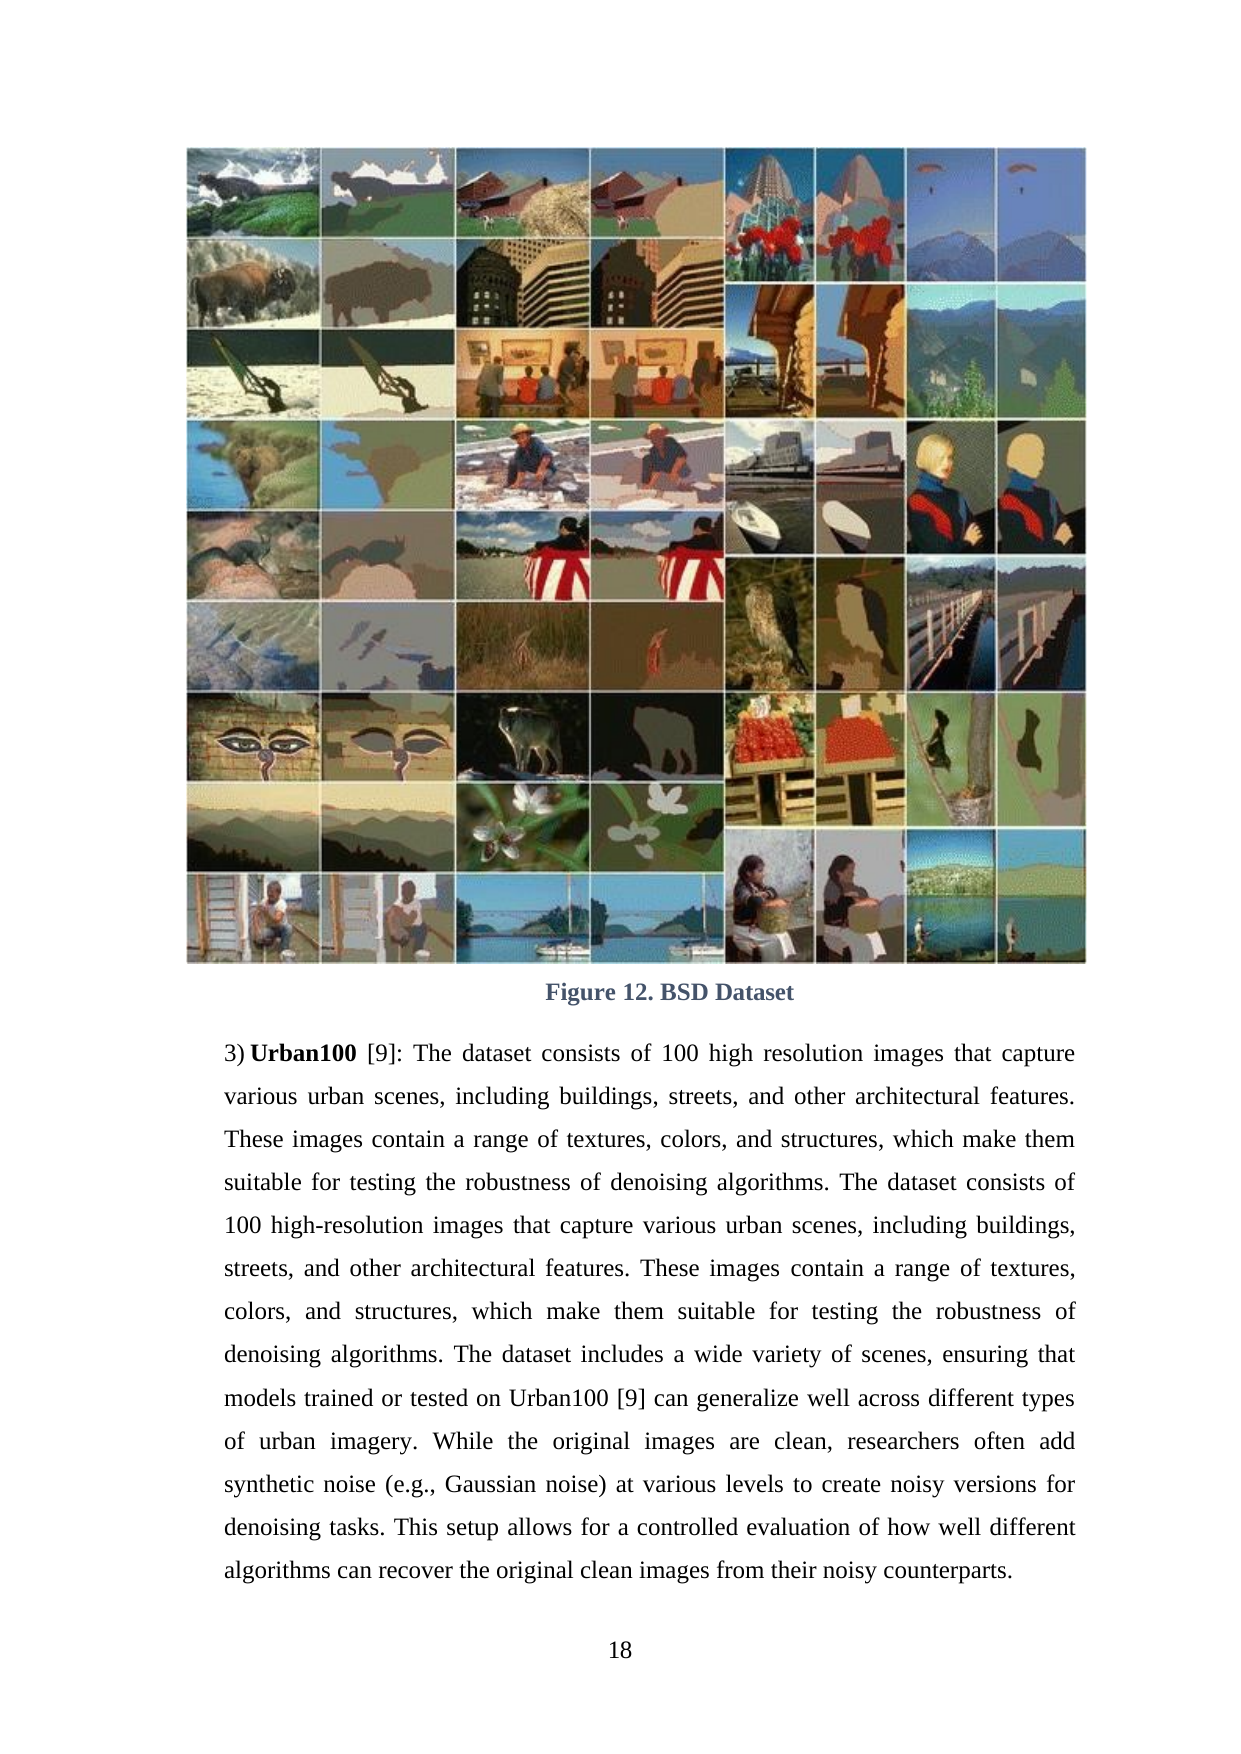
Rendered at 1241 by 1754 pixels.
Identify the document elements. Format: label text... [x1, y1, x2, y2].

text Figure 12. BSD Dataset [261, 977, 1078, 1006]
list Urban100 [9]: The dataset consists of 100 high resolution images that capture various urban scenes, including buildings, streets, and other architectural features. These images contain a range of textures, colors, and structures, which make them suitable for testing the robustness of denoising algorithms. The dataset consists of 100 high-resolution images that capture various urban scenes, including buildings, streets, and other architectural features. These images contain a range of textures, colors, and structures, which make them suitable for testing the robustness of denoising algorithms. The dataset includes a wide variety of scenes, ensuring that models trained or tested on Urban100 [9] can generalize well across different types of urban imagery. While the original images are clean, researchers often add synthetic noise (e.g., Gaussian noise) at various levels to create noisy versions for denoising tasks. This setup allows for a controlled evaluation of how well different algorithms can recover the original clean images from their noisy counterparts. [224, 1038, 1076, 1584]
picture [186, 147, 1087, 964]
